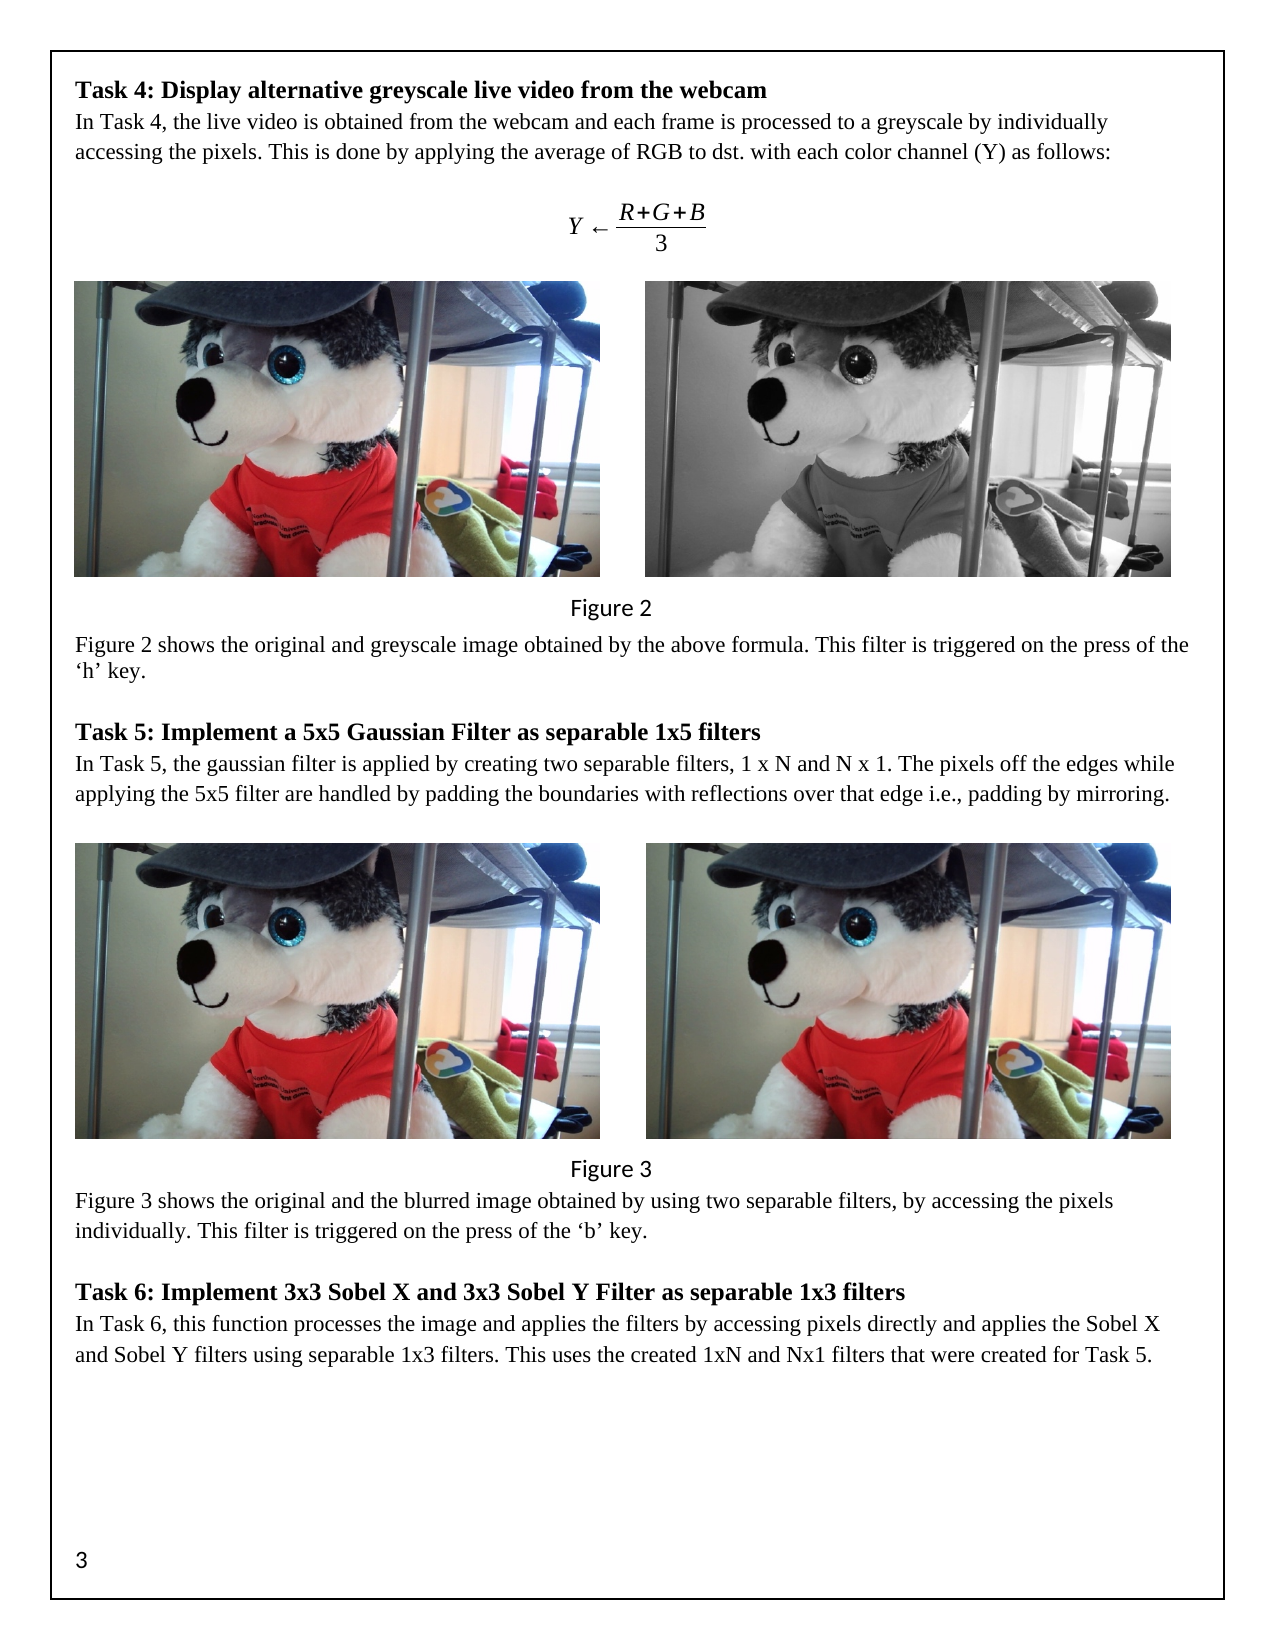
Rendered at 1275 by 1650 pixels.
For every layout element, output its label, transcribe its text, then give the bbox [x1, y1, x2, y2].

text Task 5: Implement a 5x5 Gaussian Filter as separable 1x5 filters [75, 717, 1200, 746]
picture [75, 843, 600, 1139]
text Task 6: Implement 3x3 Sobel X and 3x3 Sobel Y Filter as separable 1x3 filters [75, 1277, 1200, 1306]
text In Task 6, this function processes the image and applies the filters by accessing pixels directly and applies the Sobel X and Sobel Y filters using separable 1x3 filters. This uses the created 1xN and Nx1 filters that were created for Task 5. [75, 1310, 1200, 1367]
text Figure 2 shows the original and greyscale image obtained by the above formula. This filter is triggered on the press of the ‘h’ key. [75, 631, 1200, 684]
text Figure 3 shows the original and the blurred image obtained by using two separable filters, by accessing the pixels individually. This filter is triggered on the press of the ‘b’ key. [75, 1187, 1200, 1243]
picture [74, 281, 600, 577]
text In Task 5, the gaussian filter is applied by creating two separable filters, 1 x N and N x 1. The pixels off the edges while applying the 5x5 filter are handled by padding the boundaries with reflections over that edge i.e., padding by mirroring. [75, 750, 1200, 806]
picture [646, 843, 1171, 1139]
picture [645, 281, 1171, 577]
text In Task 4, the live video is obtained from the webcam and each frame is processed to a greyscale by individually accessing the pixels. This is done by applying the average of RGB to dst. with each color channel (Y) as follows: [75, 108, 1200, 164]
text Task 4: Display alternative greyscale live video from the webcam [75, 75, 1200, 104]
